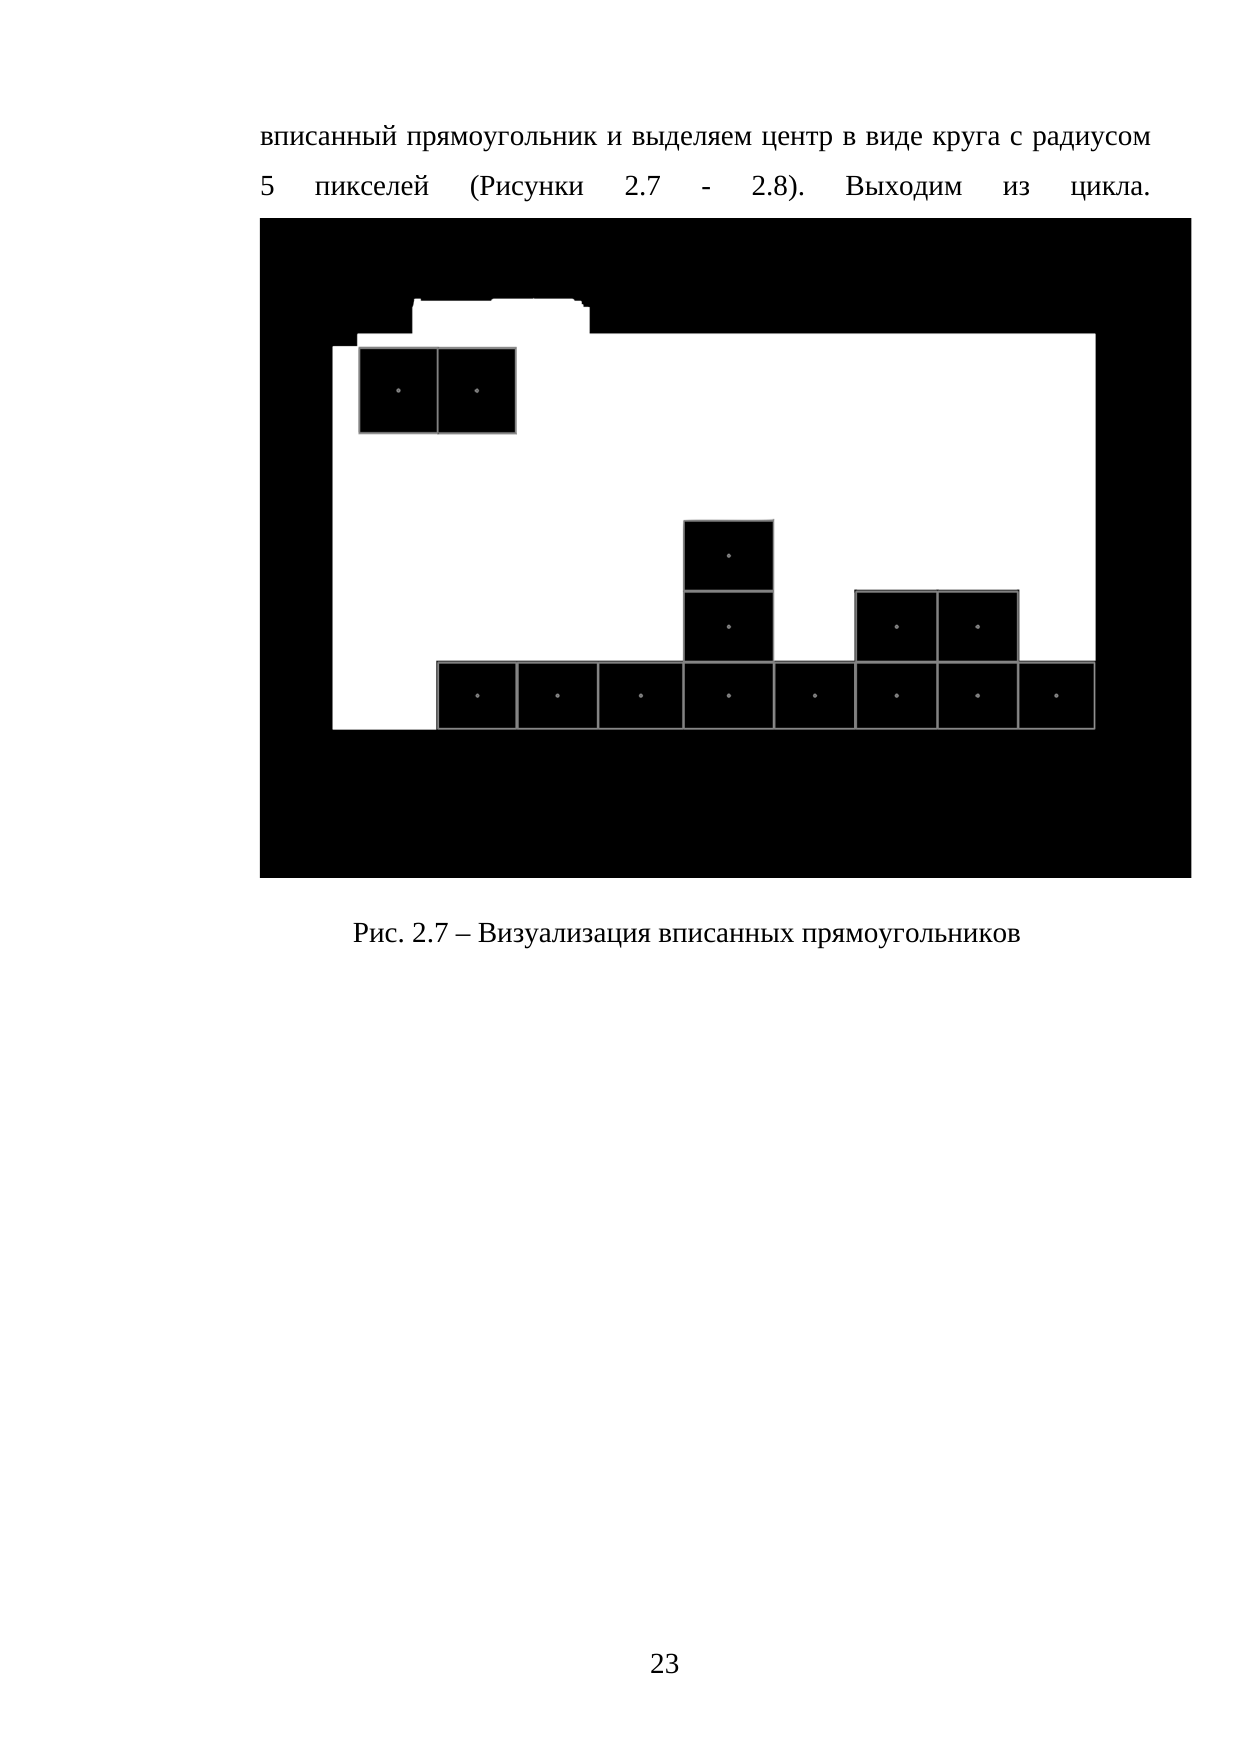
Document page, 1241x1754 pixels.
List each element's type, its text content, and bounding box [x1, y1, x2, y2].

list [222, 118, 1152, 878]
picture [259, 218, 1192, 878]
text Рис. 2.7 – Визуализация вписанных прямоугольников [222, 915, 1152, 949]
